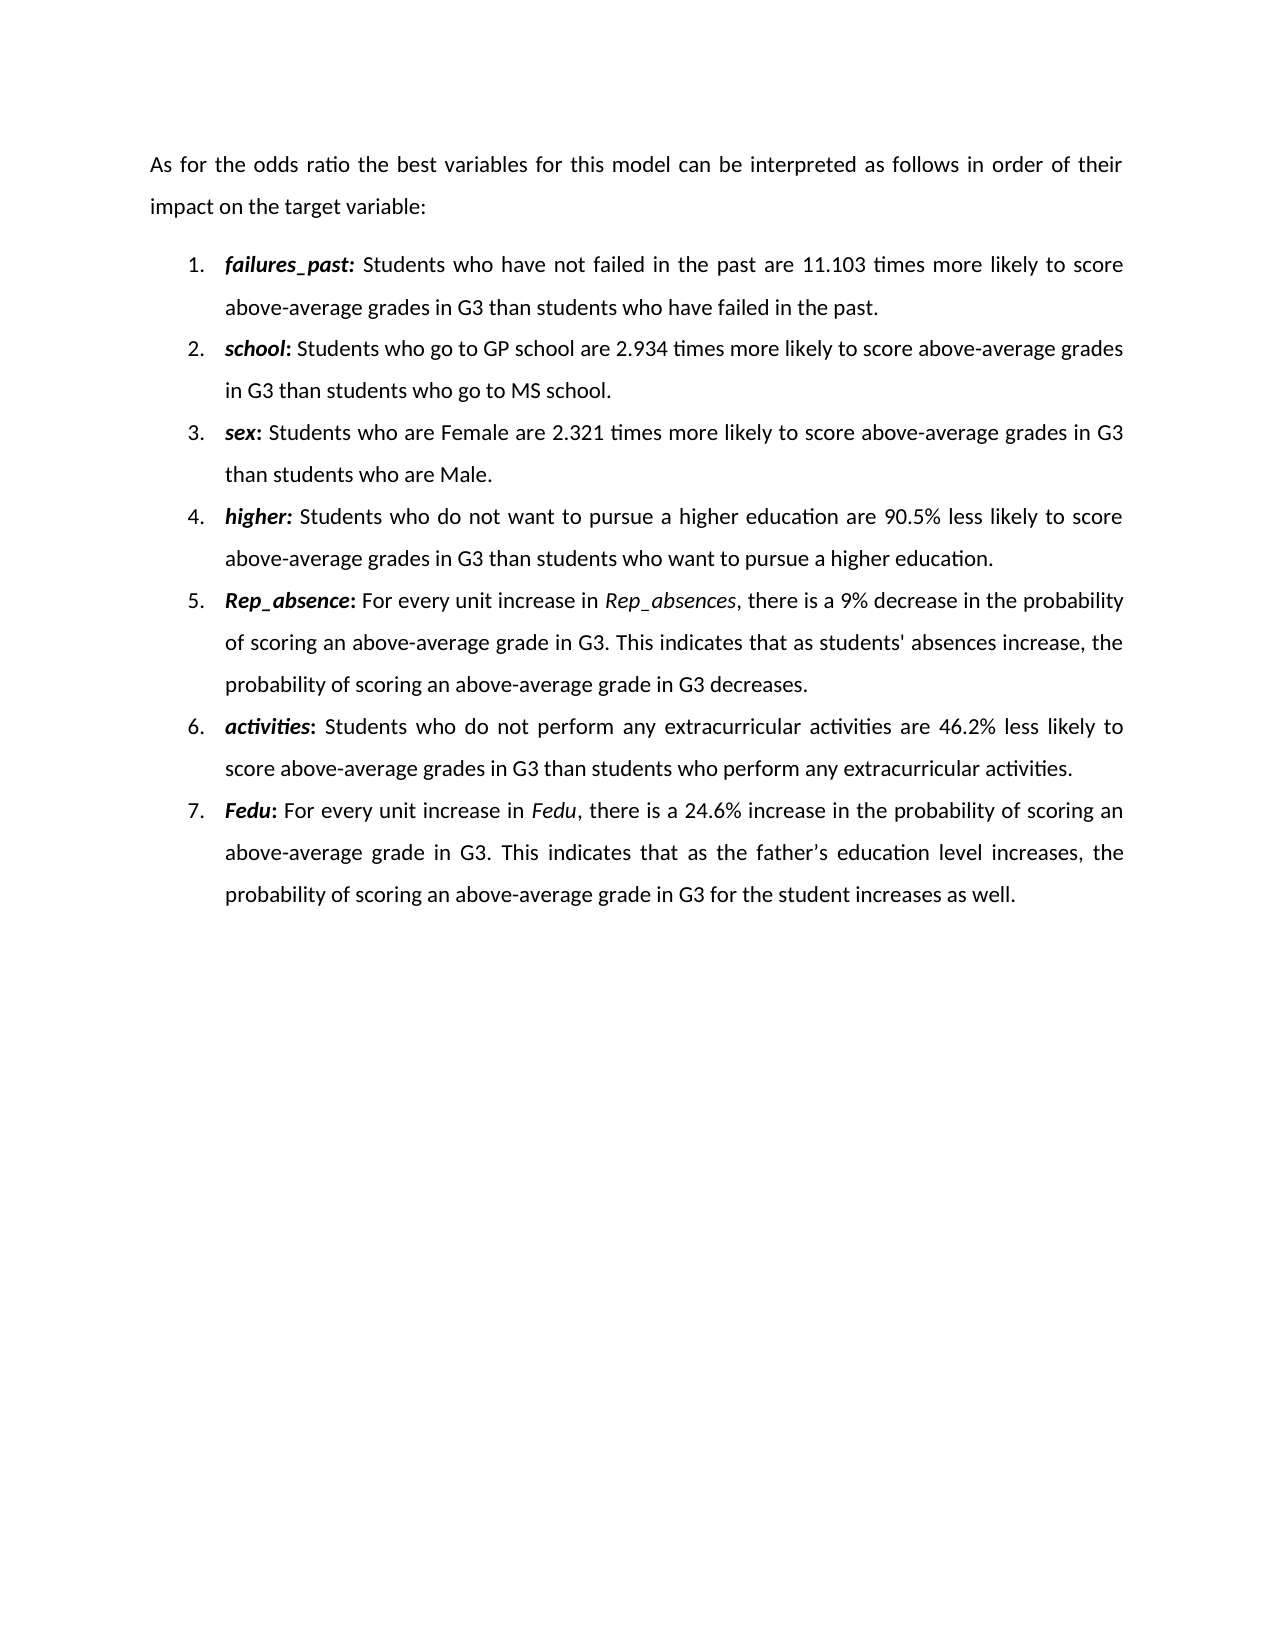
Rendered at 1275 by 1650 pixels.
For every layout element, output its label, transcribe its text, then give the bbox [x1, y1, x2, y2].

list higher: Students who do not want to pursue a higher education are 90.5% less likely to score above-average grades in G3 than students who want to pursue a higher education. [187, 502, 1125, 572]
list Fedu: For every unit increase in Fedu, there is a 24.6% increase in the probability of scoring an above-average grade in G3. This indicates that as the father’s education level increases, the probability of scoring an above-average grade in G3 for the student increases as well. [187, 796, 1125, 908]
list sex: Students who are Female are 2.321 times more likely to score above-average grades in G3 than students who are Male. [187, 418, 1125, 488]
list school: Students who go to GP school are 2.934 times more likely to score above-average grades in G3 than students who go to MS school. [187, 334, 1125, 404]
list Rep_absence: For every unit increase in Rep_absences, there is a 9% decrease in the probability of scoring an above-average grade in G3. This indicates that as students' absences increase, the probability of scoring an above-average grade in G3 decreases. [187, 586, 1125, 698]
list activities: Students who do not perform any extracurricular activities are 46.2% less likely to score above-average grades in G3 than students who perform any extracurricular activities. [187, 712, 1125, 782]
text As for the odds ratio the best variables for this model can be interpreted as follows in order of their impact on the target variable: [150, 150, 1125, 220]
list failures_past: Students who have not failed in the past are 11.103 times more likely to score above-average grades in G3 than students who have failed in the past. [187, 251, 1125, 321]
